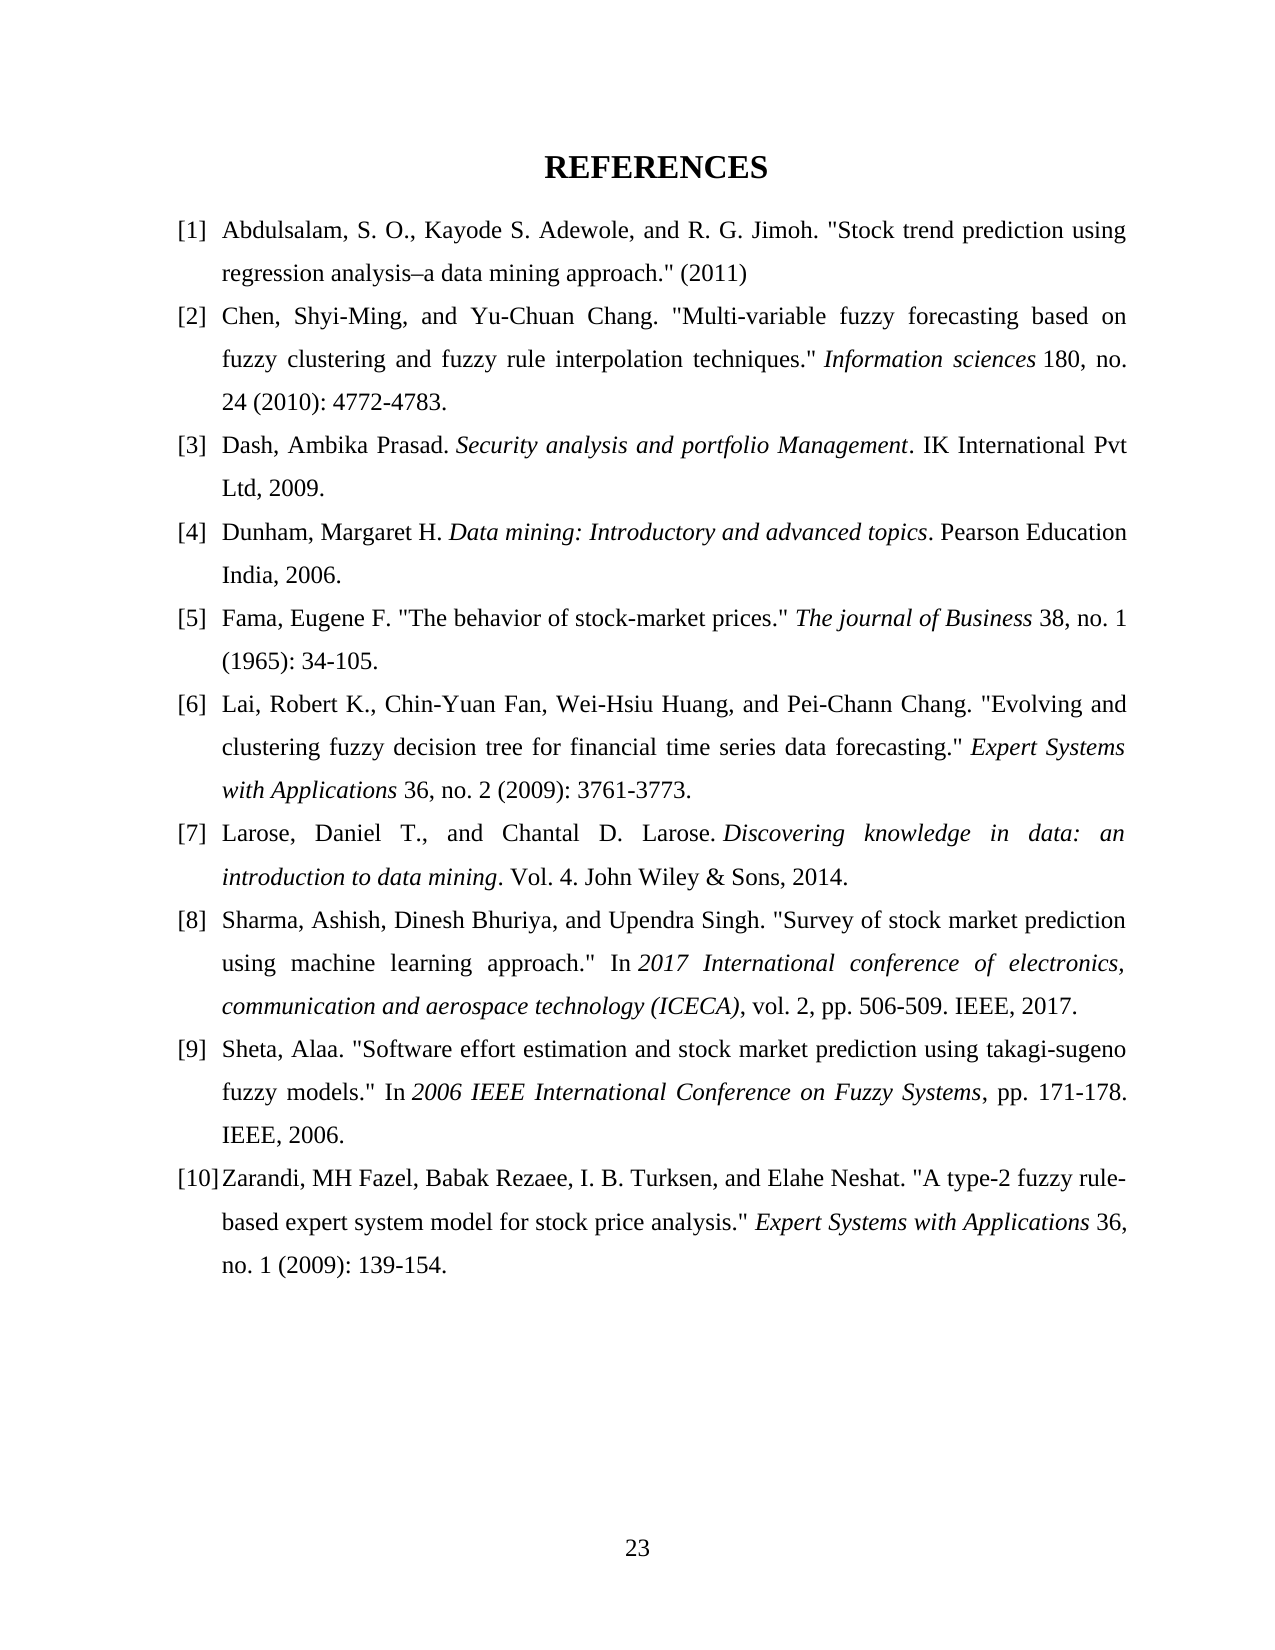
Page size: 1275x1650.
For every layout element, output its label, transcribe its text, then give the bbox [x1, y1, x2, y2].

list Lai, Robert K., Chin-Yuan Fan, Wei-Hsiu Huang, and Pei-Chann Chang. "Evolving and clustering fuzzy decision tree for financial time series data forecasting." Expert Systems with Applications 36, no. 2 (2009): 3761-3773. [177, 689, 1127, 804]
list Abdulsalam, S. O., Kayode S. Adewole, and R. G. Jimoh. "Stock trend prediction using regression analysis–a data mining approach." (2011) [177, 215, 1127, 287]
text REFERENCES [185, 148, 1127, 186]
list Sharma, Ashish, Dinesh Bhuriya, and Upendra Singh. "Survey of stock market prediction using machine learning approach." In 2017 International conference of electronics, communication and aerospace technology (ICECA), vol. 2, pp. 506-509. IEEE, 2017. [177, 905, 1127, 1020]
list Fama, Eugene F. "The behavior of stock-market prices." The journal of Business 38, no. 1 (1965): 34-105. [177, 603, 1127, 675]
list Dash, Ambika Prasad. Security analysis and portfolio Management. IK International Pvt Ltd, 2009. [177, 430, 1127, 502]
list Larose, Daniel T., and Chantal D. Larose. Discovering knowledge in data: an introduction to data mining. Vol. 4. John Wiley & Sons, 2014. [177, 818, 1127, 890]
list Zarandi, MH Fazel, Babak Rezaee, I. B. Turksen, and Elahe Neshat. "A type-2 fuzzy rule-based expert system model for stock price analysis." Expert Systems with Applications 36, no. 1 (2009): 139-154. [177, 1163, 1127, 1278]
list Dunham, Margaret H. Data mining: Introductory and advanced topics. Pearson Education India, 2006. [177, 517, 1127, 588]
list Sheta, Alaa. "Software effort estimation and stock market prediction using takagi-sugeno fuzzy models." In 2006 IEEE International Conference on Fuzzy Systems, pp. 171-178. IEEE, 2006. [177, 1034, 1127, 1149]
list Chen, Shyi-Ming, and Yu-Chuan Chang. "Multi-variable fuzzy forecasting based on fuzzy clustering and fuzzy rule interpolation techniques." Information sciences 180, no. 24 (2010): 4772-4783. [177, 301, 1127, 416]
